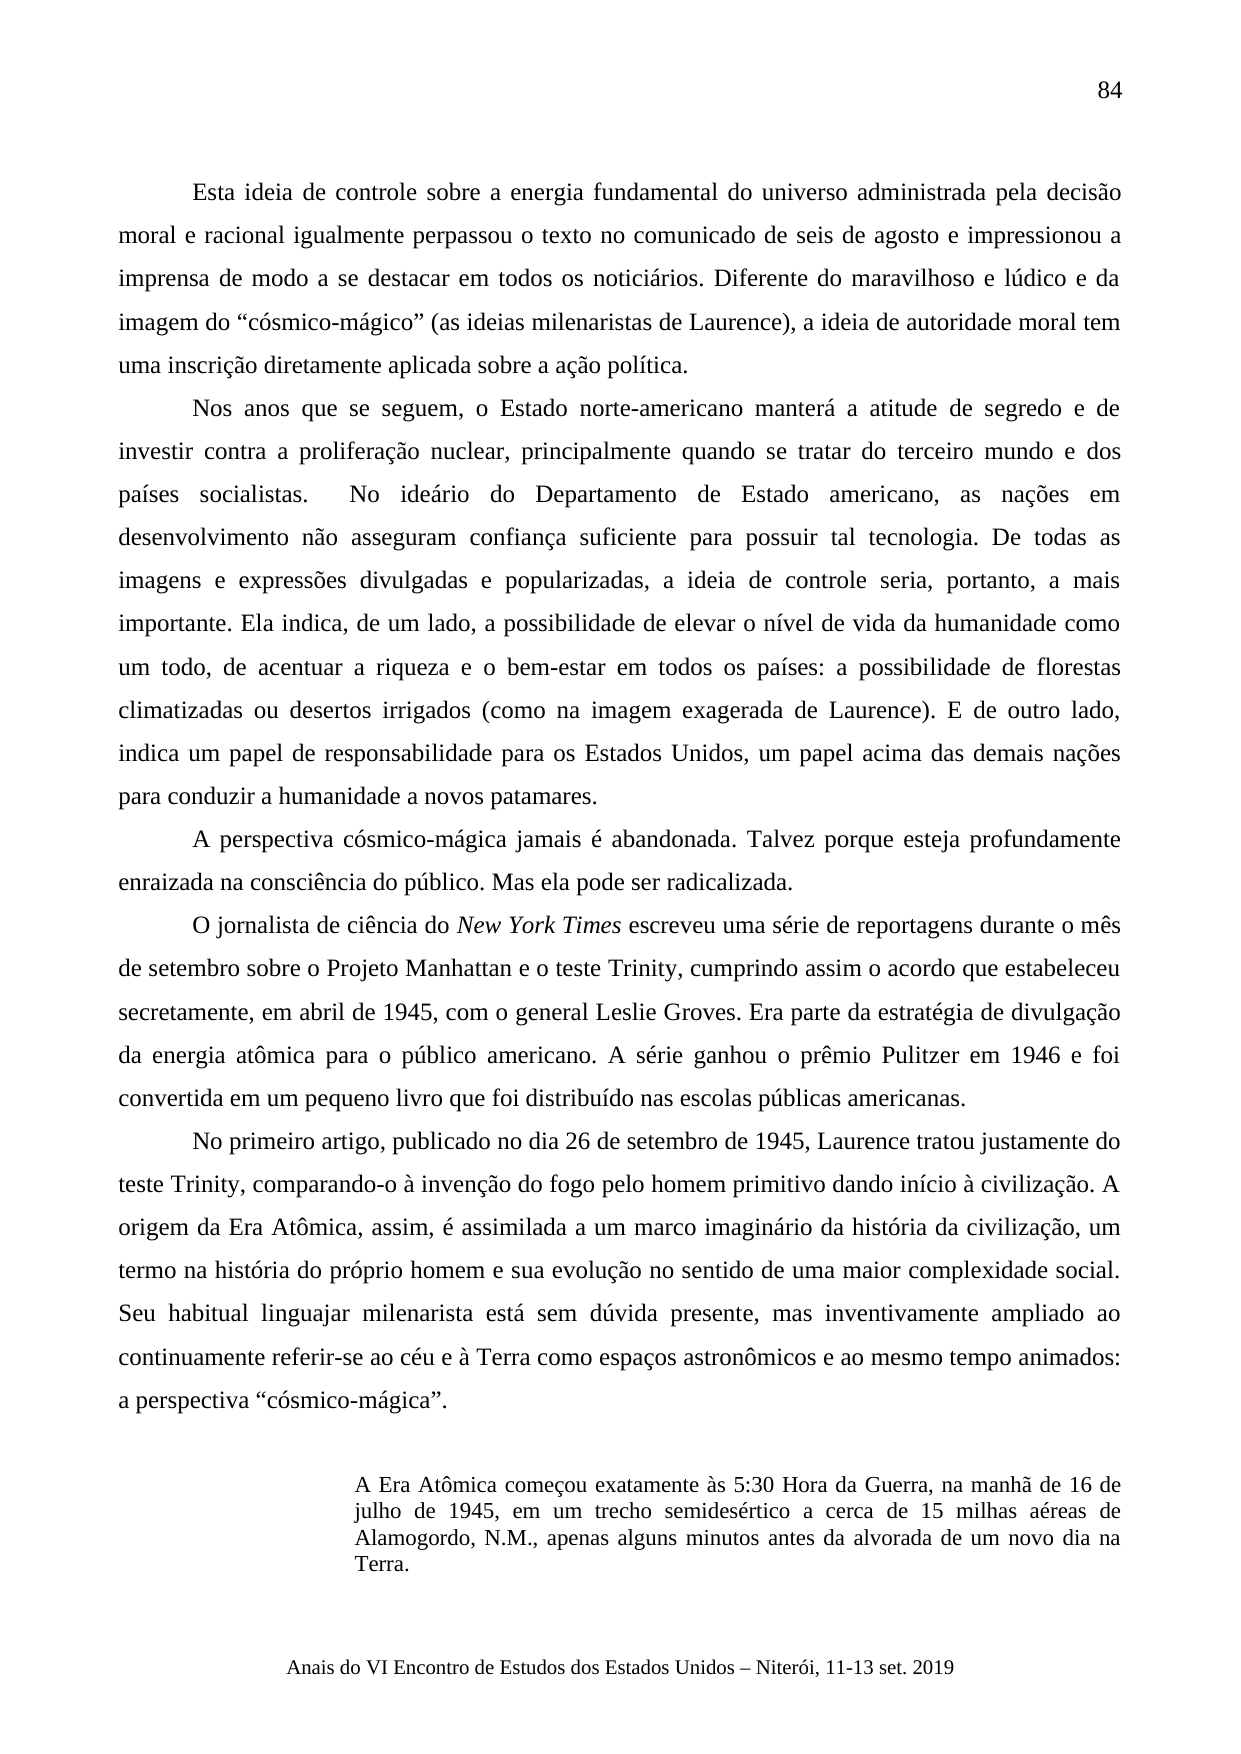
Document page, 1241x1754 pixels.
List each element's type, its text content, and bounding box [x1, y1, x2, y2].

text Esta ideia de controle sobre a energia fundamental do universo administrada pela decisão moral e racional igualmente perpassou o texto no comunicado de seis de agosto e impressionou a imprensa de modo a se destacar em todos os noticiários. Diferente do maravilhoso e lúdico e da imagem do “cósmico-mágico” (as ideias milenaristas de Laurence), a ideia de autoridade moral tem uma inscrição diretamente aplicada sobre a ação política. [118, 177, 1122, 378]
text No primeiro artigo, publicado no dia 26 de setembro de 1945, Laurence tratou justamente do teste Trinity, comparando-o à invenção do fogo pelo homem primitivo dando início à civilização. A origem da Era Atômica, assim, é assimilada a um marco imaginário da história da civilização, um termo na história do próprio homem e sua evolução no sentido de uma maior complexidade social. Seu habitual linguajar milenarista está sem dúvida presente, mas inventivamente ampliado ao continuamente referir-se ao céu e à Terra como espaços astronômicos e ao mesmo tempo animados: a perspectiva “cósmico-mágica”. [118, 1126, 1122, 1413]
text O jornalista de ciência do New York Times escreveu uma série de reportagens durante o mês de setembro sobre o Projeto Manhattan e o teste Trinity, cumprindo assim o acordo que estabeleceu secretamente, em abril de 1945, com o general Leslie Groves. Era parte da estratégia de divulgação da energia atômica para o público americano. A série ganhou o prêmio Pulitzer em 1946 e foi convertida em um pequeno livro que foi distribuído nas escolas públicas americanas. [118, 910, 1122, 1112]
text Nos anos que se seguem, o Estado norte-americano manterá a atitude de segredo e de investir contra a proliferação nuclear, principalmente quando se tratar do terceiro mundo e dos países socialistas. No ideário do Departamento de Estado americano, as nações em desenvolvimento não asseguram confiança suficiente para possuir tal tecnologia. De todas as imagens e expressões divulgadas e popularizadas, a ideia de controle seria, portanto, a mais importante. Ela indica, de um lado, a possibilidade de elevar o nível de vida da humanidade como um todo, de acentuar a riqueza e o bem-estar em todos os países: a possibilidade de florestas climatizadas ou desertos irrigados (como na imagem exagerada de Laurence). E de outro lado, indica um papel de responsabilidade para os Estados Unidos, um papel acima das demais nações para conduzir a humanidade a novos patamares. [118, 393, 1122, 810]
text A perspectiva cósmico-mágica jamais é abandonada. Talvez porque esteja profundamente enraizada na consciência do público. Mas ela pode ser radicalizada. [118, 824, 1122, 896]
text A Era Atômica começou exatamente às 5:30 Hora da Guerra, na manhã de 16 de julho de 1945, em um trecho semidesértico a cerca de 15 milhas aéreas de Alamogordo, N.M., apenas alguns minutos antes da alvorada de um novo dia na Terra. [354, 1471, 1122, 1576]
